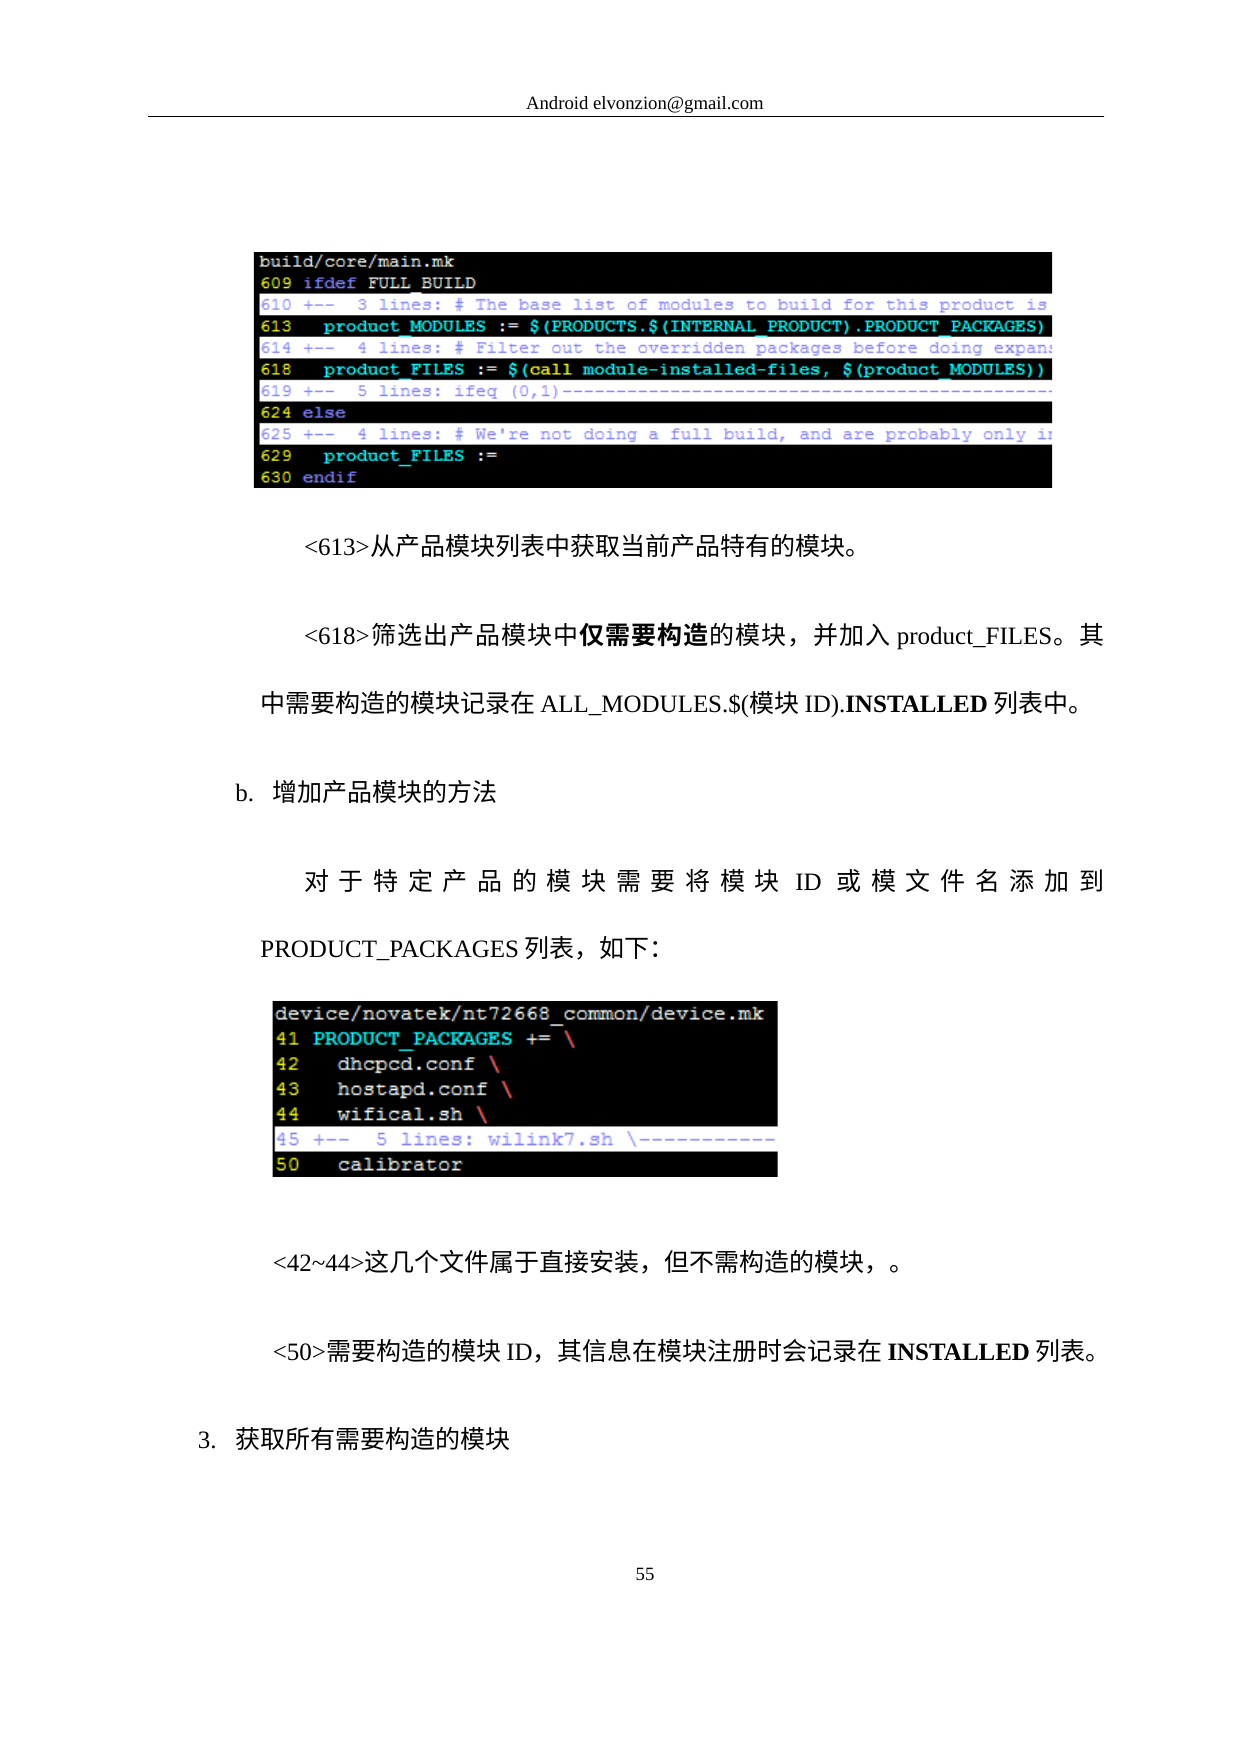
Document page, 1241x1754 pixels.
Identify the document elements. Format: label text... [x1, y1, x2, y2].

text <50>需要构造的模块ID，其信息在模块注册时会记录在INSTALLED列表。 [229, 1315, 1104, 1383]
text <42~44>这几个文件属于直接安装，但不需构造的模块，。 [229, 1226, 1104, 1294]
list <618>筛选出产品模块中仅需要构造的模块，并加入product_FILES。其中需要构造的模块记录在ALL_MODULES.$(模块ID).INSTALLED列表中。 [260, 600, 1104, 736]
list 获取所有需要构造的模块 [198, 1404, 1104, 1472]
text <613>从产品模块列表中获取当前产品特有的模块。 [260, 511, 1104, 579]
text 对于特定产品的模块需要将模块ID或模文件名添加到PRODUCT_PACKAGES列表，如下： [260, 845, 1104, 981]
list 增加产品模块的方法 [235, 756, 1104, 824]
